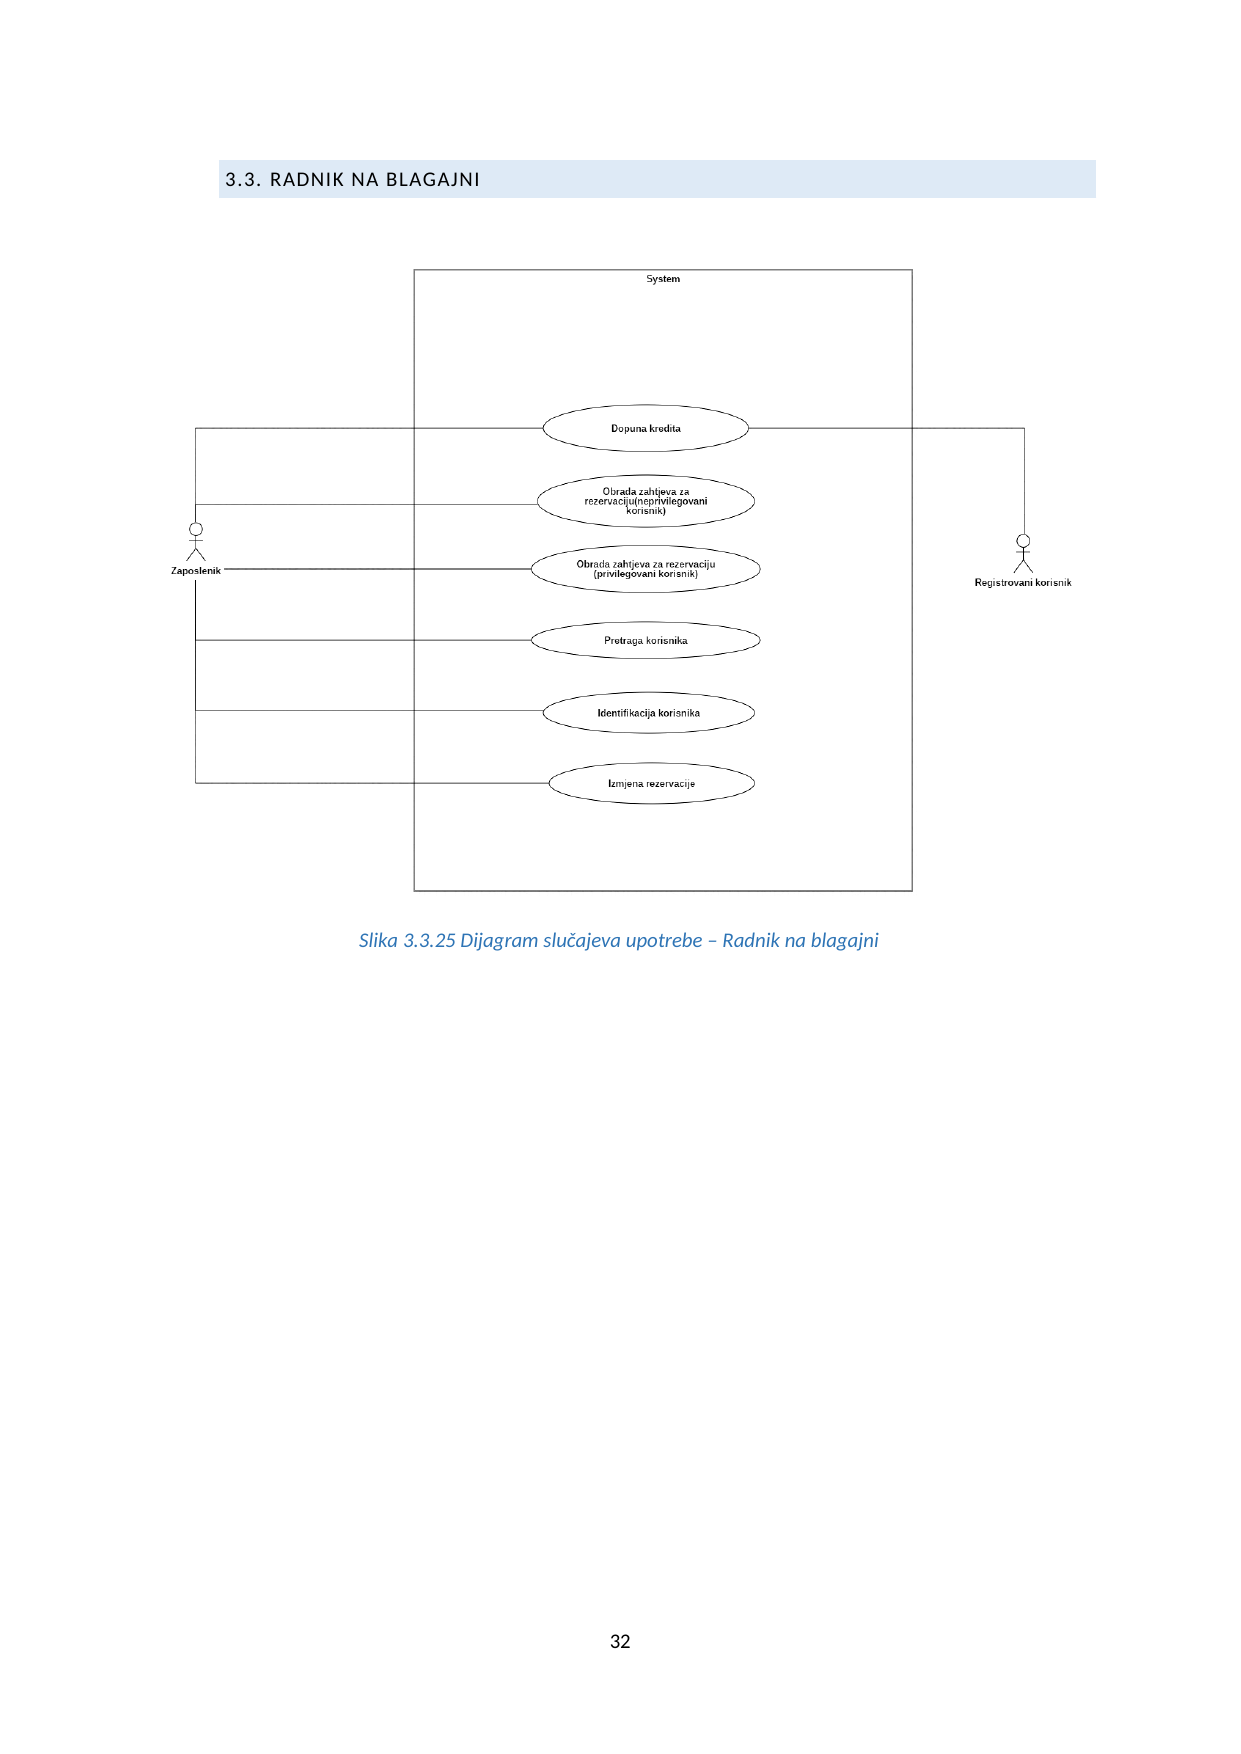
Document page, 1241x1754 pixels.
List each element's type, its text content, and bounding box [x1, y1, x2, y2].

subtitle Radnik na blagajni [225, 167, 1090, 192]
text Slika 3.3.1 Dijagram slučajeva upotrebe – Radnik na blagajni [150, 927, 1090, 953]
picture [160, 262, 1080, 903]
